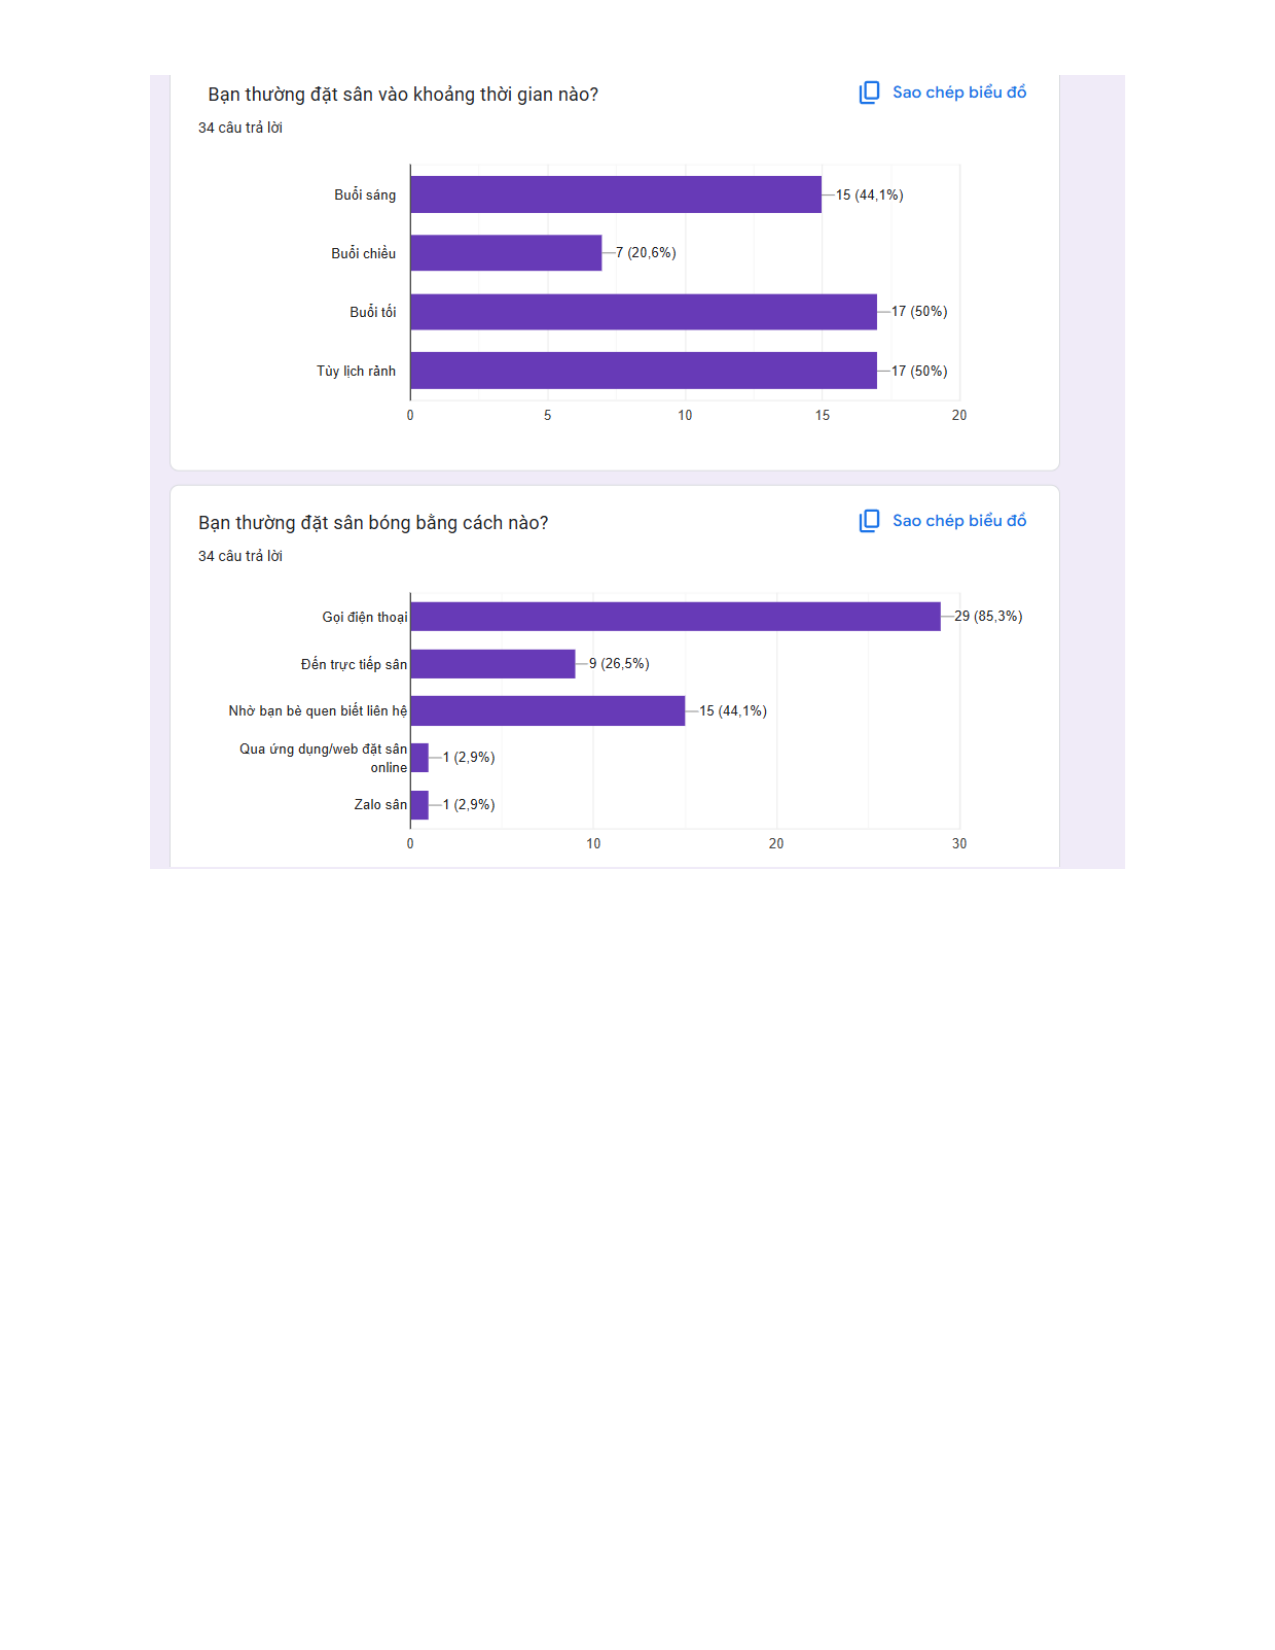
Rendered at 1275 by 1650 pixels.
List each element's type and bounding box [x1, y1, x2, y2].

picture [150, 75, 1125, 869]
